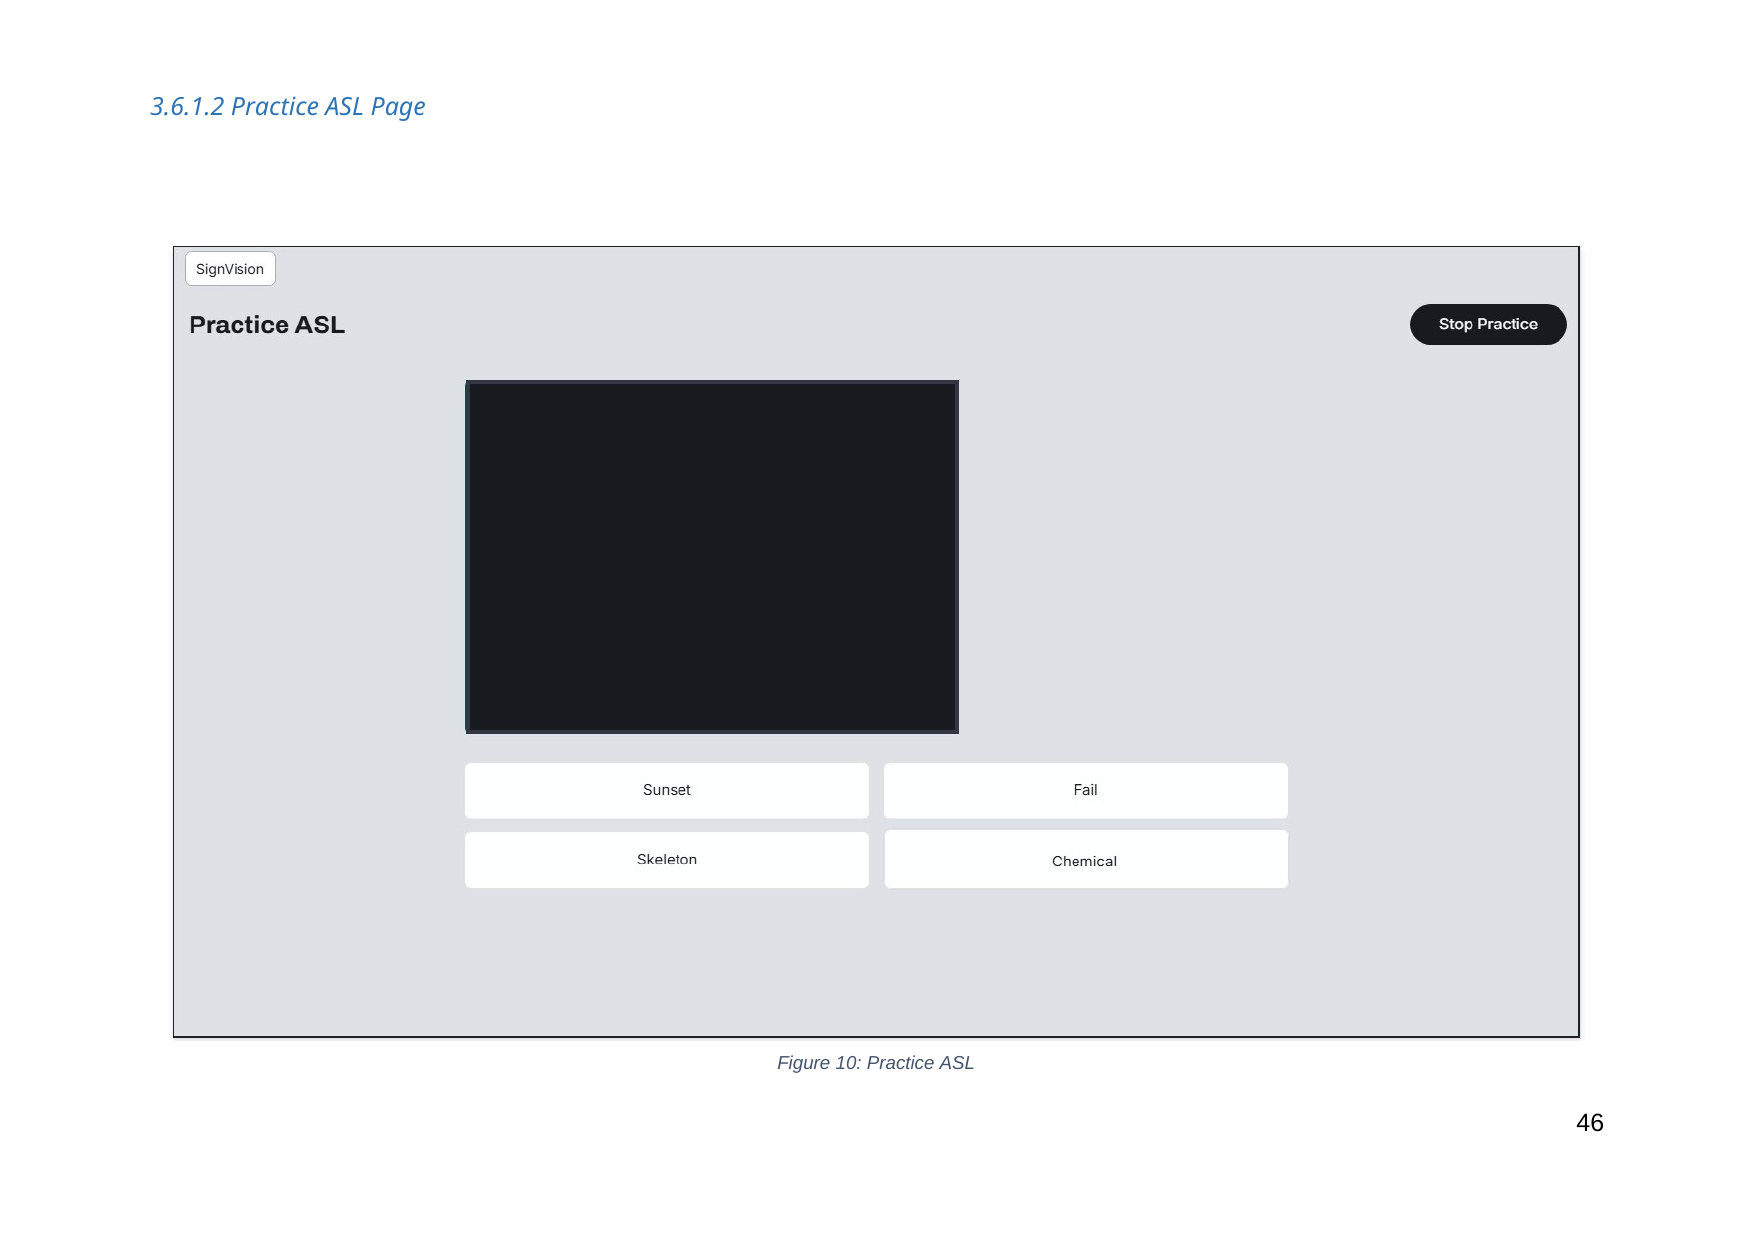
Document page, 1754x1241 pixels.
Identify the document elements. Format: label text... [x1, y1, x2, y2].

subtitle 3.6.1.2 Practice ASL Page [150, 89, 1604, 123]
picture [149, 236, 1599, 1040]
